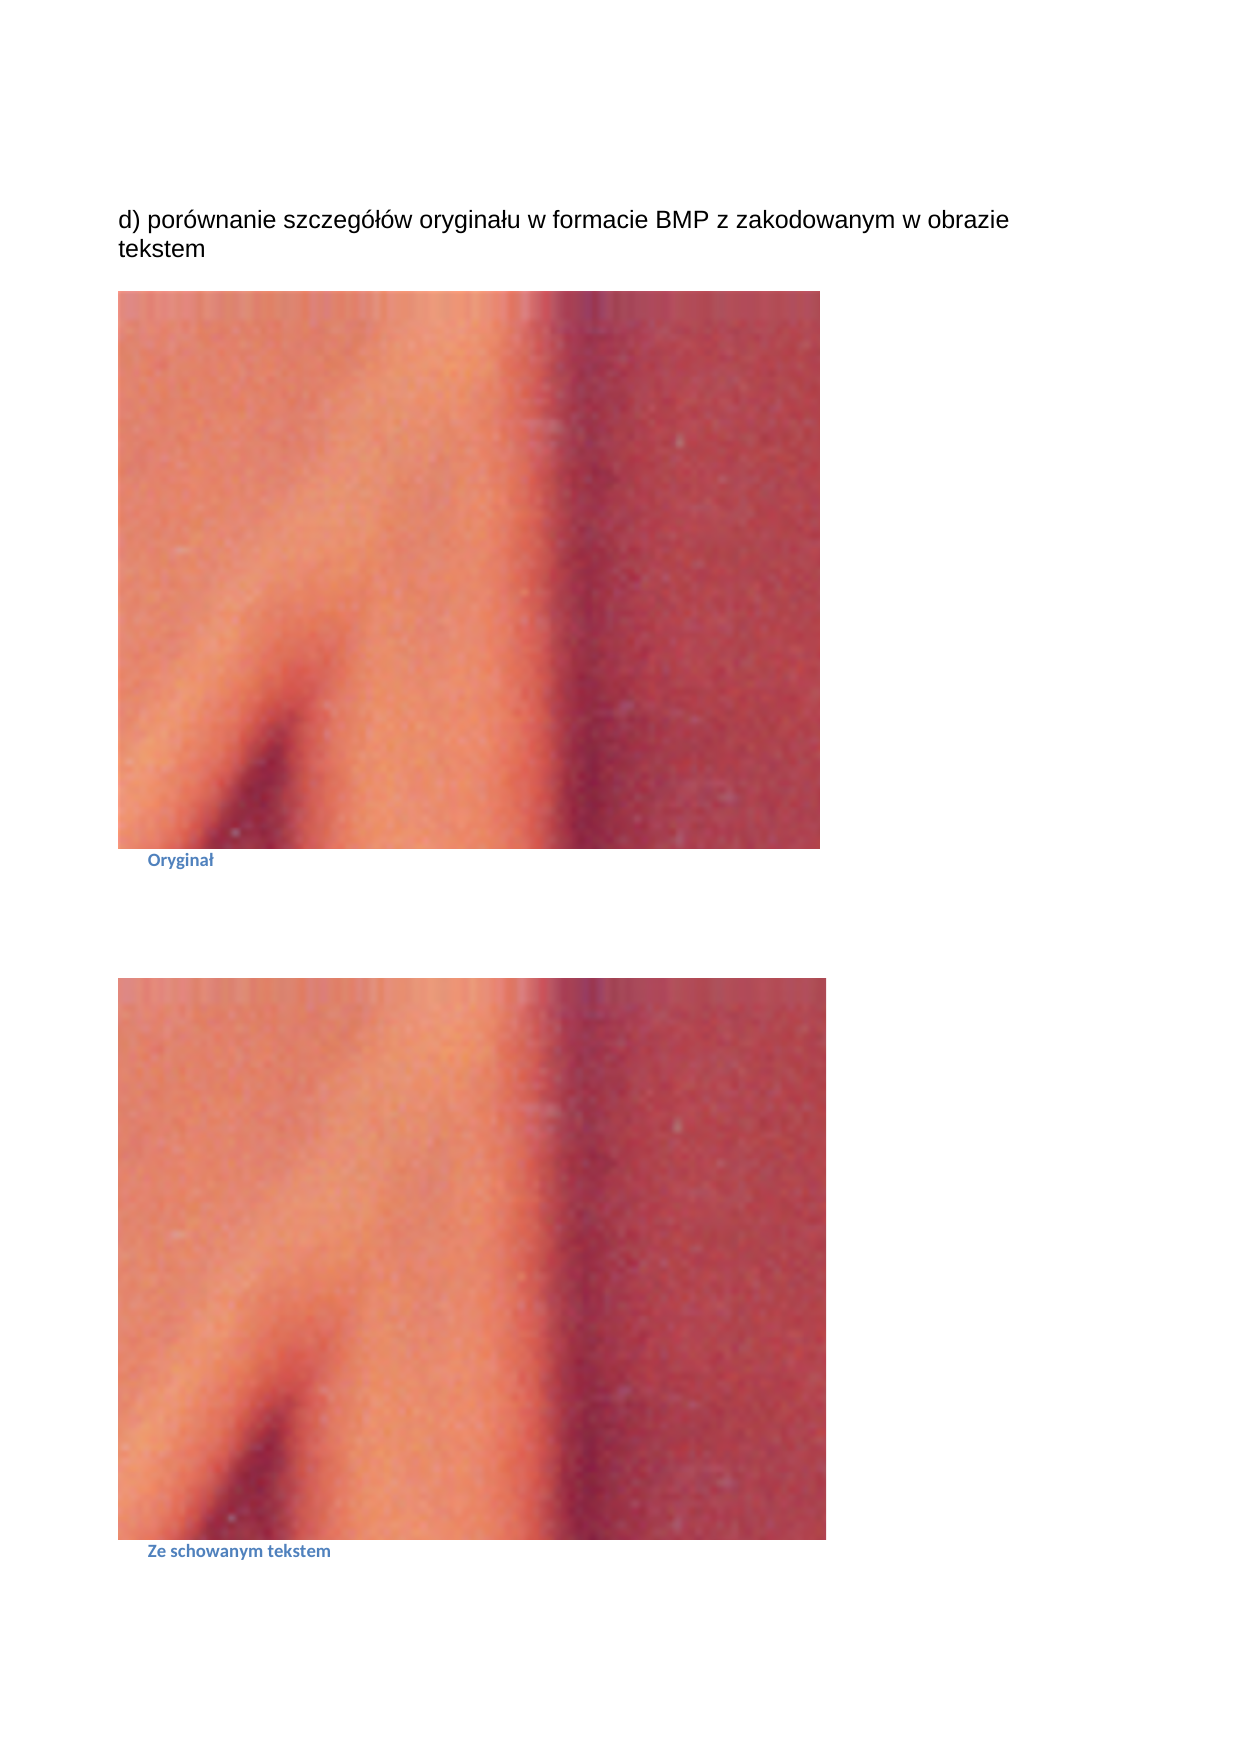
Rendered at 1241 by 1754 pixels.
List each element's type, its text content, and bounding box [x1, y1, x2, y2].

text Ze schowanym tekstem [148, 1540, 1093, 1563]
picture [118, 978, 827, 1540]
picture [118, 291, 820, 849]
text Oryginał [148, 848, 1093, 871]
